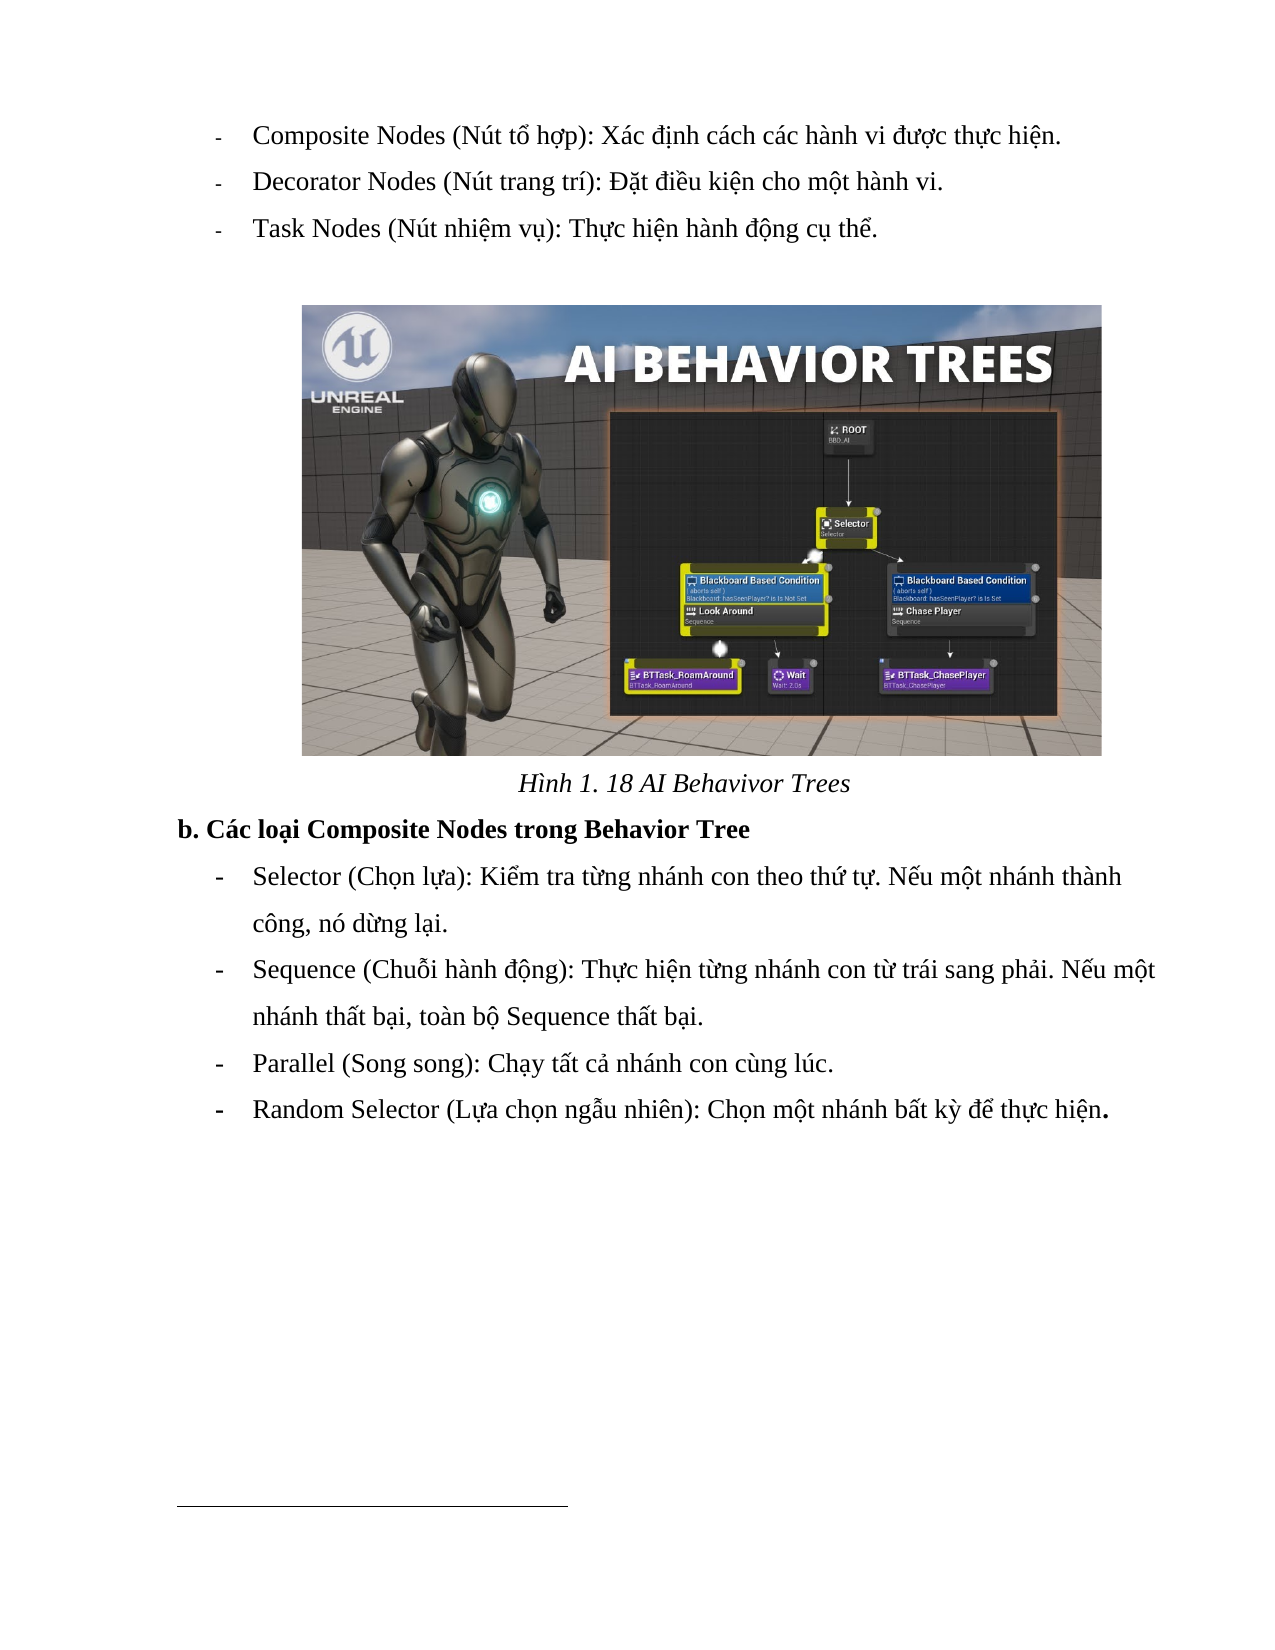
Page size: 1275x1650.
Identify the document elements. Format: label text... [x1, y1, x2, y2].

list Composite Nodes (Nút tổ hợp): Xác định cách các hành vi được thực hiện. [215, 119, 1156, 150]
picture [301, 305, 1102, 756]
text Hình 1. 18 AI Behavivor Trees [215, 767, 1156, 798]
text b. Các loại Composite Nodes trong Behavior Tree [177, 813, 1156, 845]
list Decorator Nodes (Nút trang trí): Đặt điều kiện cho một hành vi. [215, 165, 1156, 197]
list Selector (Chọn lựa): Kiểm tra từng nhánh con theo thứ tự. Nếu một nhánh thành công, nó dừng lại. [215, 860, 1156, 938]
list Random Selector (Lựa chọn ngẫu nhiên): Chọn một nhánh bất kỳ để thực hiện. [215, 1093, 1156, 1125]
list Task Nodes (Nút nhiệm vụ): Thực hiện hành động cụ thể. [215, 212, 1156, 243]
list Sequence (Chuỗi hành động): Thực hiện từng nhánh con từ trái sang phải. Nếu một nhánh thất bại, toàn bộ Sequence thất bại. [215, 953, 1156, 1031]
list Parallel (Song song): Chạy tất cả nhánh con cùng lúc. [215, 1047, 1156, 1078]
